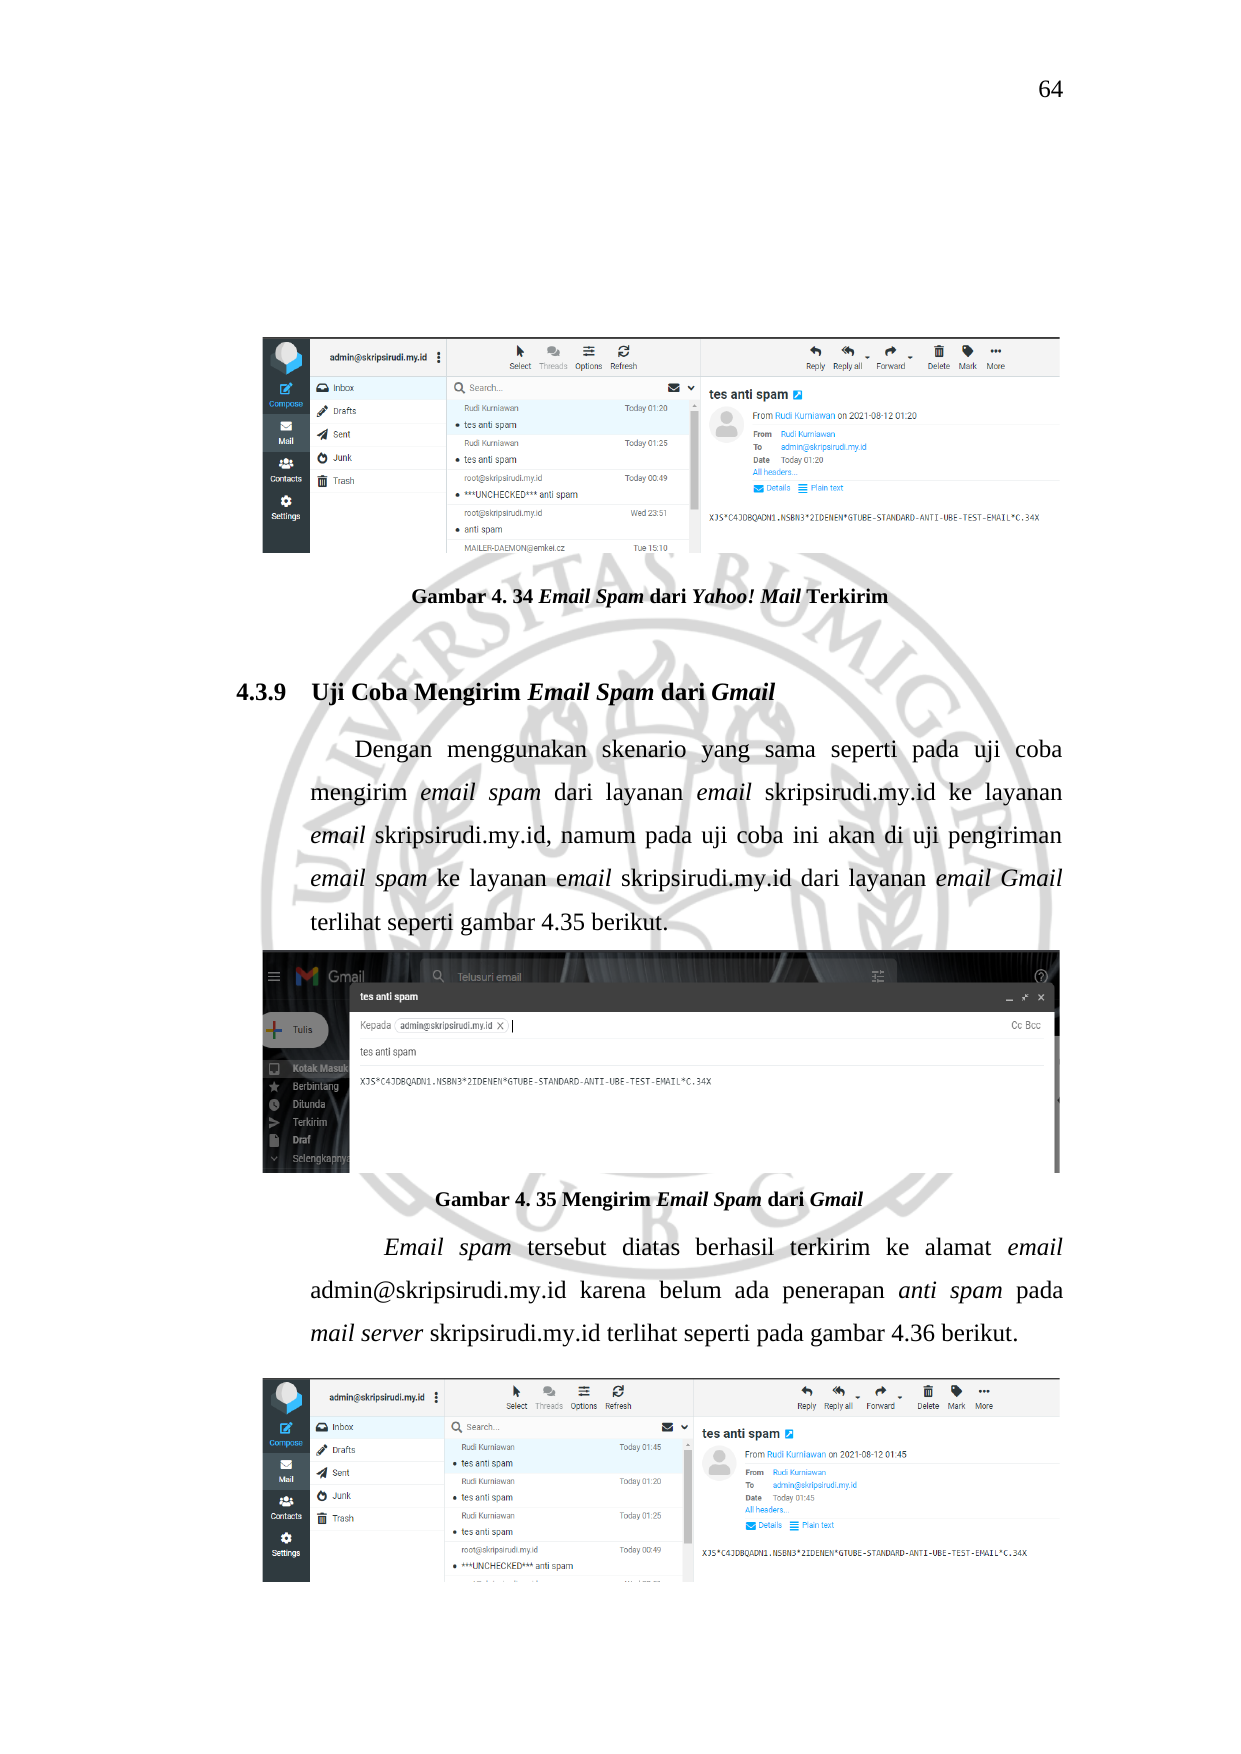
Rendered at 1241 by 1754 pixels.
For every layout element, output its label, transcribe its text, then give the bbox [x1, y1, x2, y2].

text Email spam tersebut diatas berhasil terkirim ke alamat email admin@skripsirudi.my.id karena belum ada penerapan anti spam pada mail server skripsirudi.my.id terlihat seperti pada gambar 4.36 berikut. [310, 1232, 1063, 1347]
list Dengan menggunakan skenario yang sama seperti pada uji coba mengirim email spam dari layanan email skripsirudi.my.id ke layanan email skripsirudi.my.id, namum pada uji coba ini akan di uji pengiriman email spam ke layanan email skripsirudi.my.id dari layanan email Gmail terlihat seperti gambar 4.35 berikut. [310, 734, 1063, 935]
picture [262, 950, 1060, 1173]
subtitle Uji Coba Mengirim Email Spam dari Gmail [236, 677, 1063, 705]
picture [262, 1378, 1060, 1582]
picture [262, 337, 1060, 553]
